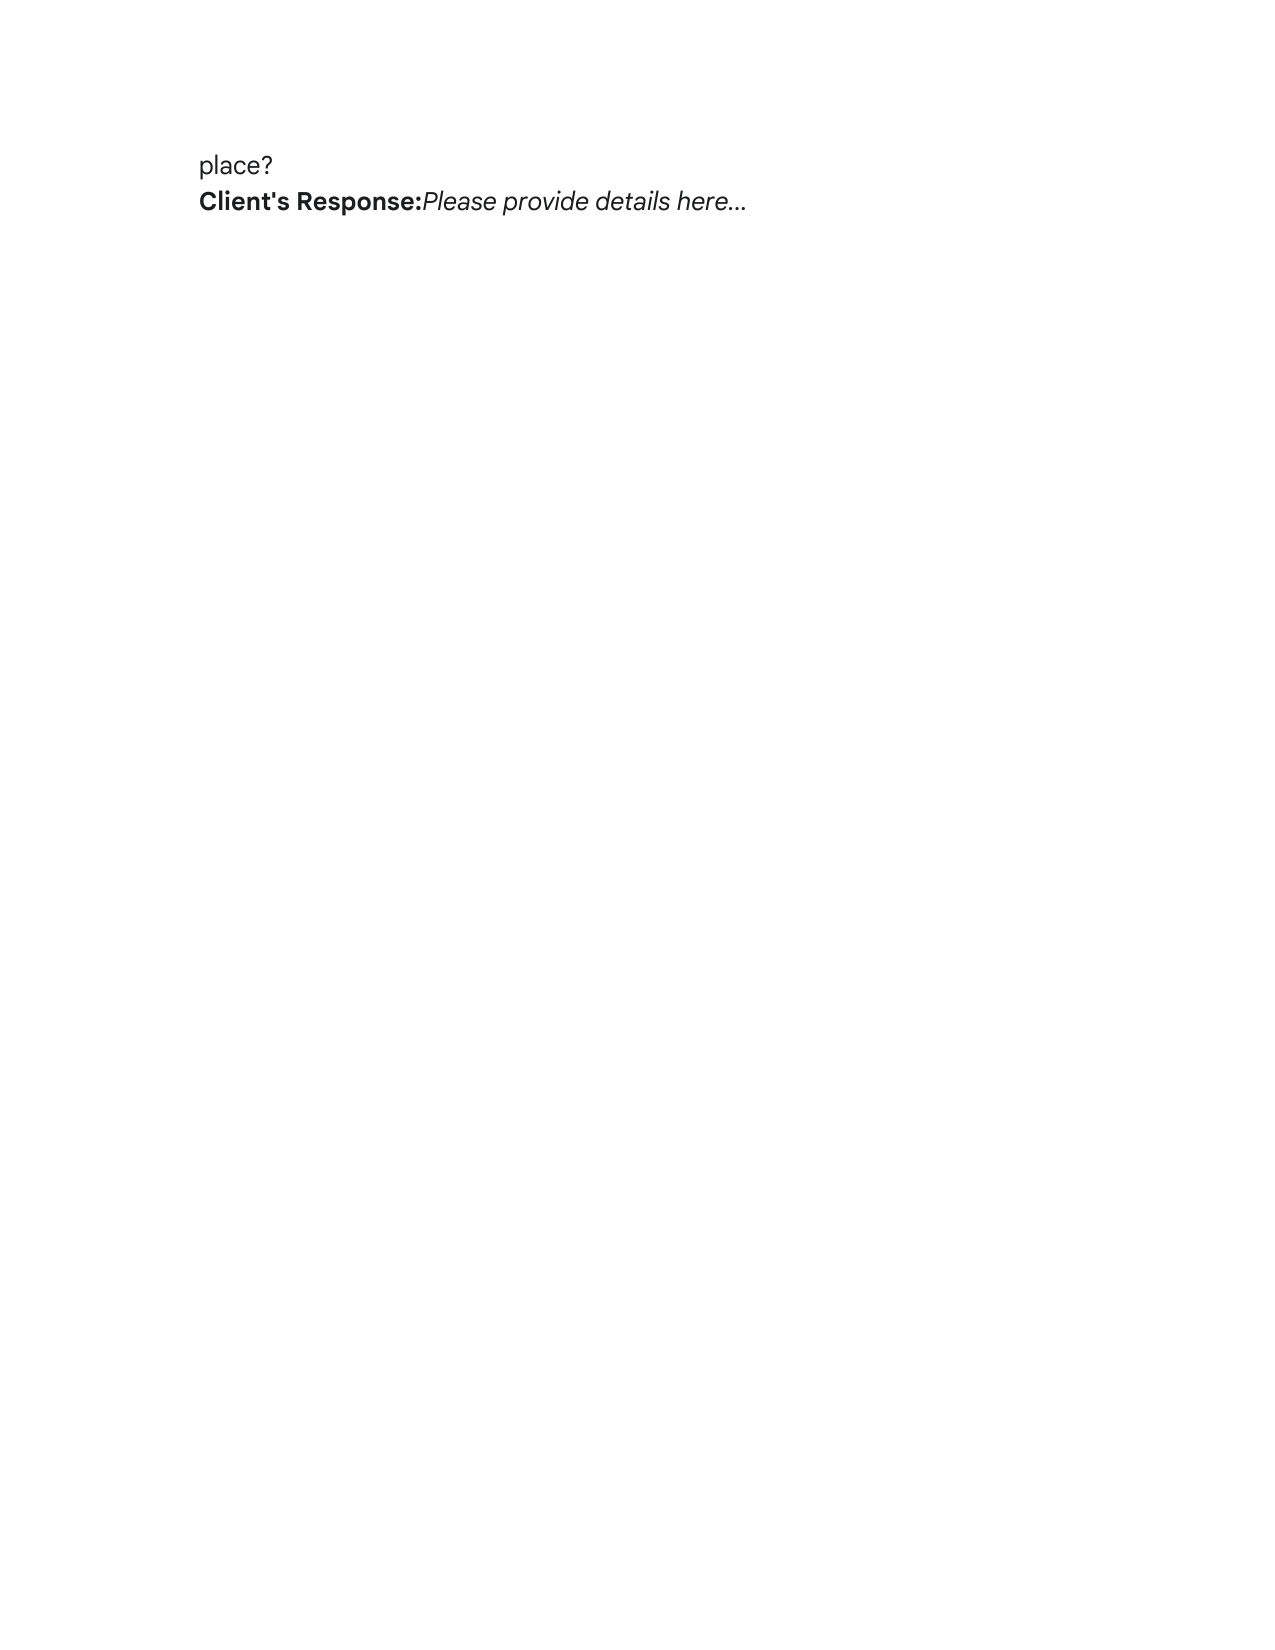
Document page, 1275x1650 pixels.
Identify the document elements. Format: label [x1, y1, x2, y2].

list [161, 150, 1125, 217]
